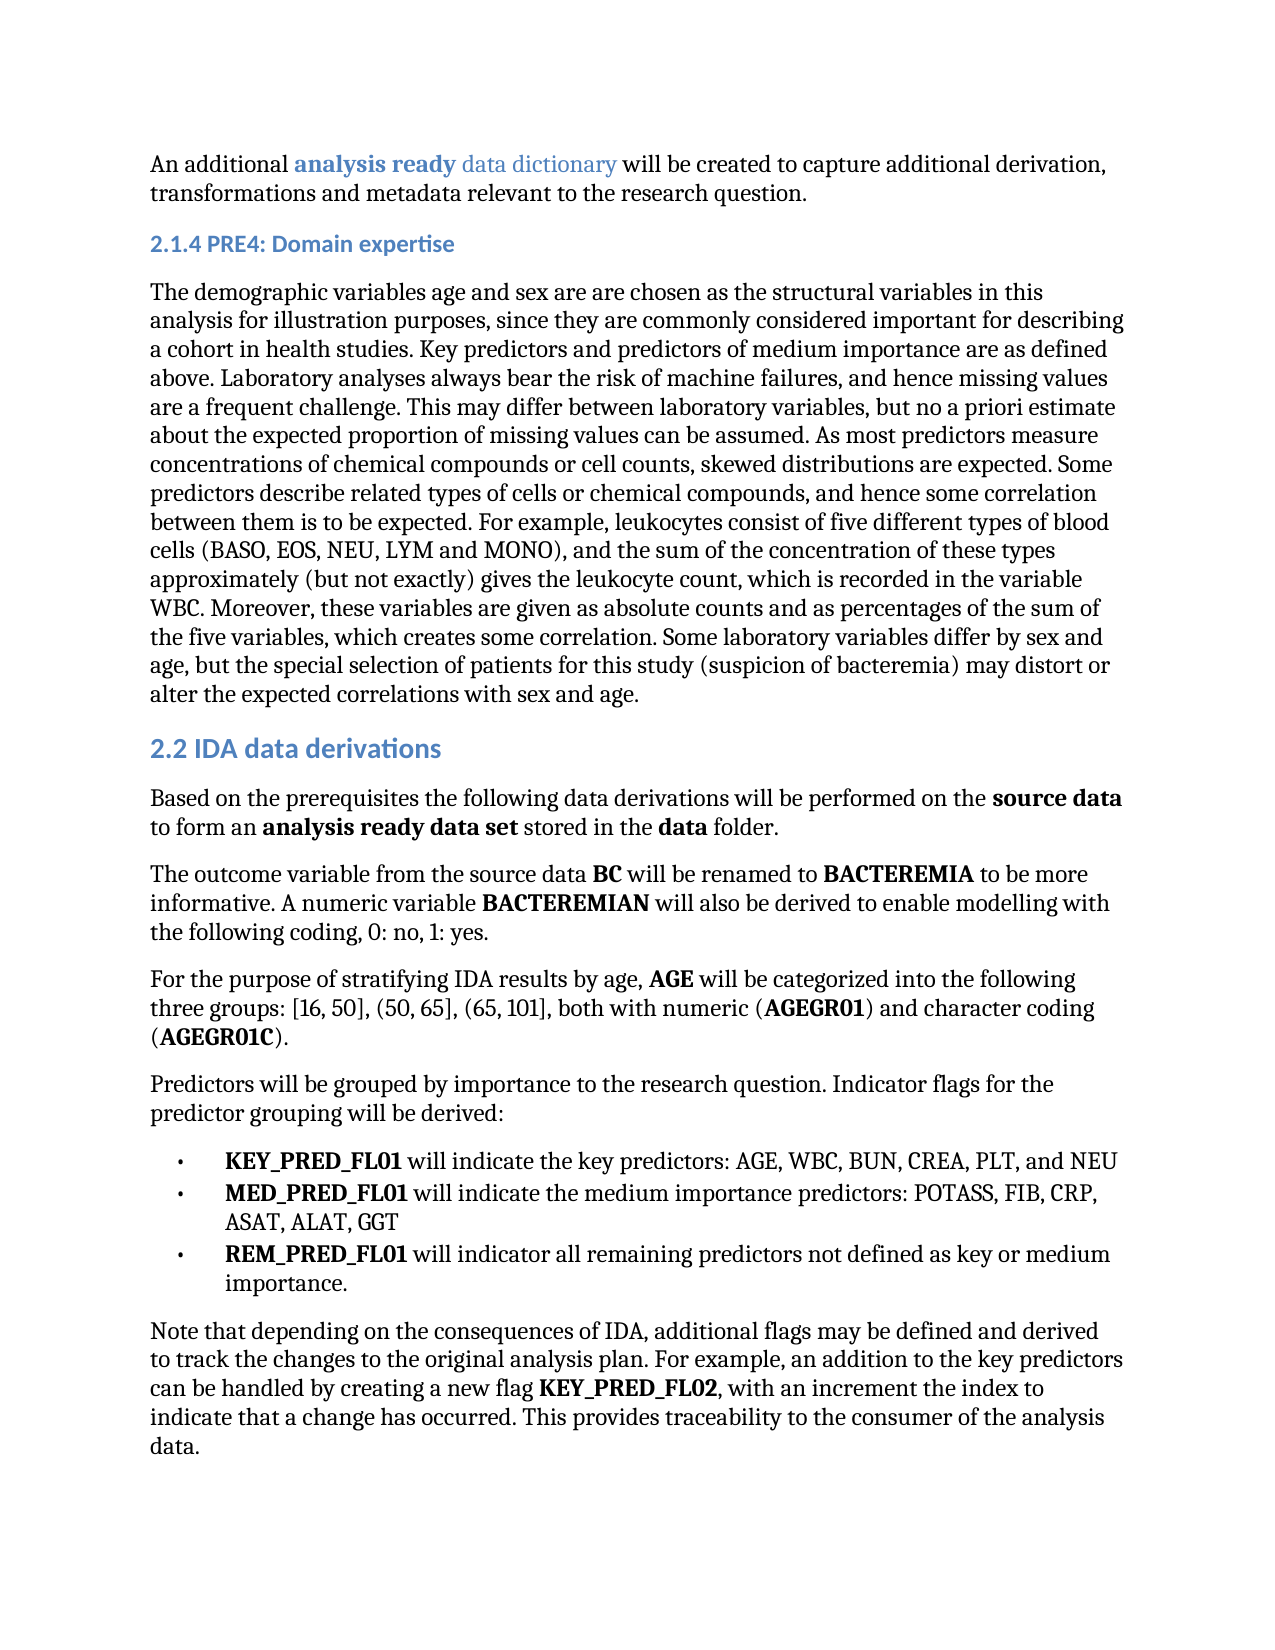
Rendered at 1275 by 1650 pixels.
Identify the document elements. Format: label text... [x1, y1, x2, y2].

list KEY_PRED_FL01 will indicate the key predictors: AGE, WBC, BUN, CREA, PLT, and NEU [175, 1147, 1125, 1175]
text Note that depending on the consequences of IDA, additional flags may be defined and derived to track the changes to the original analysis plan. For example, an addition to the key predictors can be handled by creating a new flag KEY_PRED_FL02, with an increment the index to indicate that a change has occurred. This provides traceability to the consumer of the analysis data. [150, 1317, 1125, 1460]
subtitle 2.2 IDA data derivations [150, 730, 1125, 765]
text The demographic variables age and sex are are chosen as the structural variables in this analysis for illustration purposes, since they are commonly considered important for describing a cohort in health studies. Key predictors and predictors of medium importance are as defined above. Laboratory analyses always bear the risk of machine failures, and hence missing values are a frequent challenge. This may differ between laboratory variables, but no a priori estimate about the expected proportion of missing values can be assumed. As most predictors measure concentrations of chemical compounds or cell counts, skewed distributions are expected. Some predictors describe related types of cells or chemical compounds, and hence some correlation between them is to be expected. For example, leukocytes consist of five different types of blood cells (BASO, EOS, NEU, LYM and MONO), and the sum of the concentration of these types approximately (but not exactly) gives the leukocyte count, which is recorded in the variable WBC. Moreover, these variables are given as absolute counts and as percentages of the sum of the five variables, which creates some correlation. Some laboratory variables differ by sex and age, but the special selection of patients for this study (suspicion of bacteremia) may distort or alter the expected correlations with sex and age. [150, 278, 1125, 709]
text For the purpose of stratifying IDA results by age, AGE will be categorized into the following three groups: [16, 50], (50, 65], (65, 101], both with numeric (AGEGR01) and character coding (AGEGR01C). [150, 965, 1125, 1052]
subtitle 2.1.4 PRE4: Domain expertise [150, 228, 1125, 259]
list REM_PRED_FL01 will indicator all remaining predictors not defined as key or medium importance. [175, 1240, 1125, 1298]
text An additional analysis ready data dictionary will be created to capture additional derivation, transformations and metadata relevant to the research question. [150, 150, 1125, 207]
text Based on the prerequisites the following data derivations will be performed on the source data to form an analysis ready data set stored in the data folder. [150, 784, 1125, 842]
text The outcome variable from the source data BC will be renamed to BACTEREMIA to be more informative. A numeric variable BACTEREMIAN will also be derived to enable modelling with the following coding, 0: no, 1: yes. [150, 860, 1125, 947]
text Predictors will be grouped by importance to the research question. Indicator flags for the predictor grouping will be derived: [150, 1070, 1125, 1128]
list MED_PRED_FL01 will indicate the medium importance predictors: POTASS, FIB, CRP, ASAT, ALAT, GGT [175, 1179, 1125, 1237]
